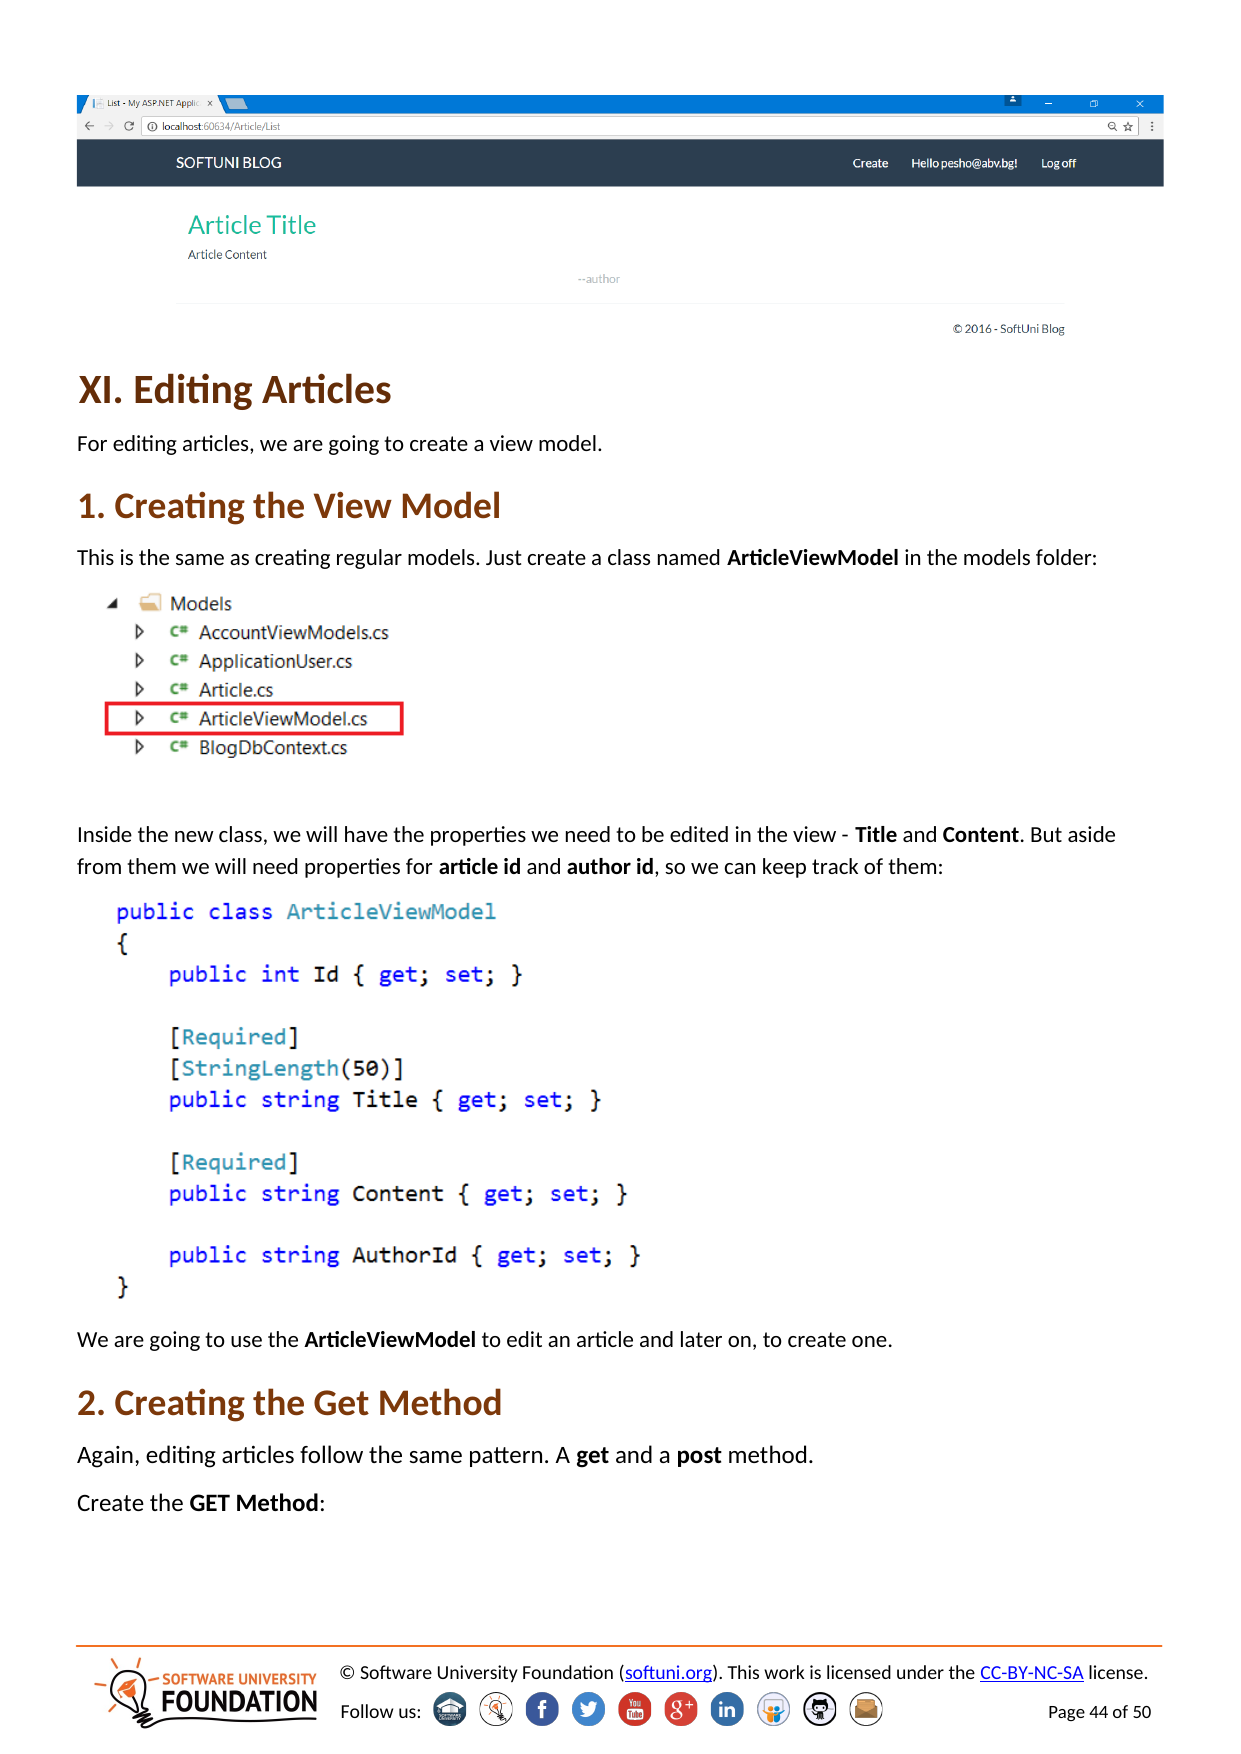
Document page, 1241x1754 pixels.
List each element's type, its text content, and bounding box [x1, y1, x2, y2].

text Inside the new class, we will have the properties we need to be edited in the view - Title and Content. But aside from them we will need properties for article id and author id, so we can keep track of them: [77, 820, 1163, 880]
picture [76, 896, 734, 1309]
text We are going to use the ArticleViewModel to edit an article and later on, to create one. [77, 1326, 1163, 1354]
text Create the GET Method: [77, 1487, 1163, 1518]
picture [76, 95, 1164, 338]
picture [849, 1692, 883, 1726]
picture [572, 1692, 605, 1726]
subtitle Creating the View Model [77, 482, 1163, 528]
subtitle Creating the Get Method [77, 1379, 1163, 1424]
picture [618, 1692, 652, 1726]
picture [664, 1692, 698, 1726]
picture [93, 1656, 317, 1729]
text For editing articles, we are going to create a view model. [77, 429, 1163, 457]
picture [710, 1692, 744, 1726]
picture [525, 1692, 559, 1726]
text Again, editing articles follow the same pattern. A get and a post method. [77, 1440, 1163, 1470]
picture [757, 1692, 790, 1726]
text This is the same as creating regular models. Just create a class named ArticleViewModel in the models folder: [77, 543, 1163, 572]
picture [803, 1692, 837, 1726]
subtitle Editing Articles [133, 363, 1163, 413]
picture [433, 1692, 467, 1726]
picture [479, 1692, 513, 1726]
picture [76, 588, 449, 803]
